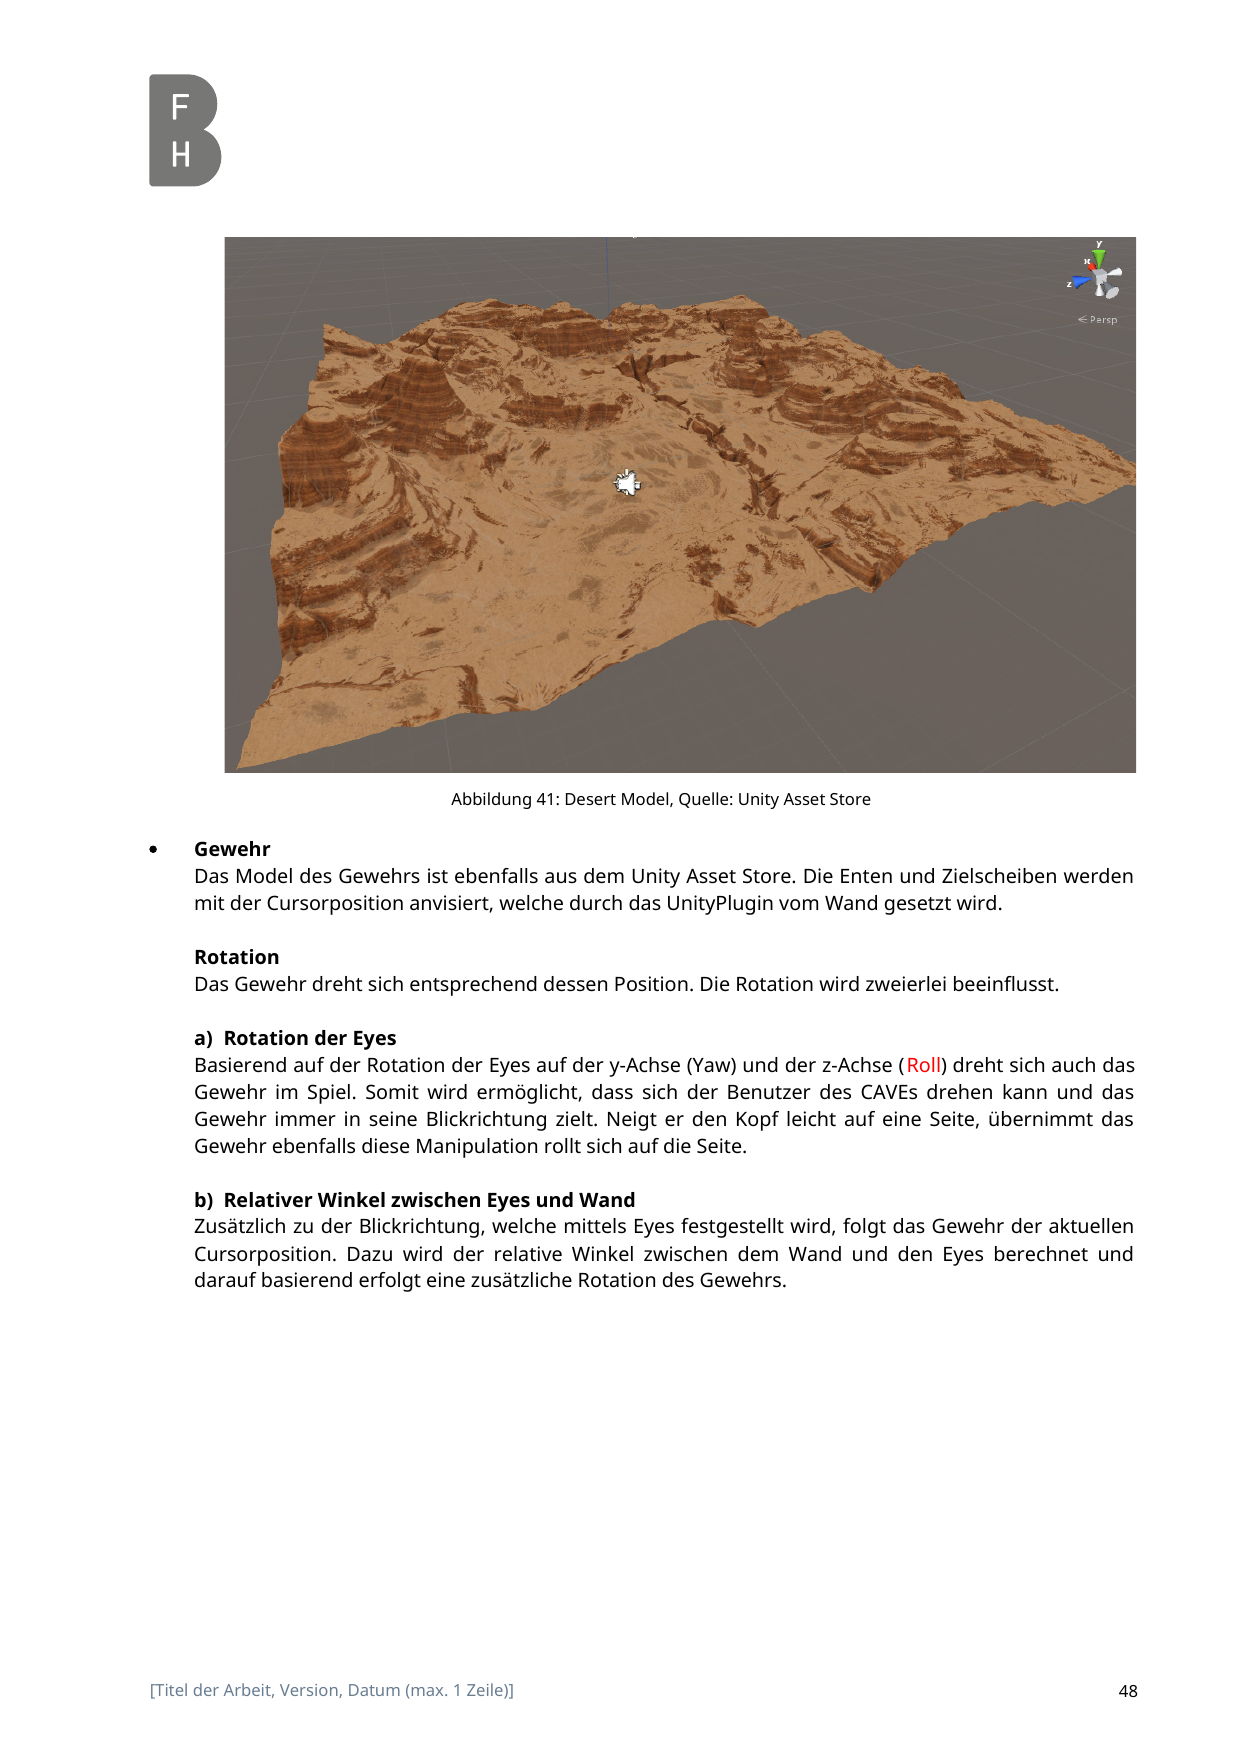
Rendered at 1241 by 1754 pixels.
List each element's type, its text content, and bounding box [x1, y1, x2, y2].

text Abbildung 41: Desert Model, Quelle: Unity Asset Store [187, 785, 1136, 810]
list Zusätzlich zu der Blickrichtung, welche mittels Eyes festgestellt wird, folgt das Gewehr der aktuellen Cursorposition. Dazu wird der relative Winkel zwischen dem Wand und den Eyes berechnet und darauf basierend erfolgt eine zusätzliche Rotation des Gewehrs. [194, 1213, 1136, 1294]
list Gewehr [149, 835, 1136, 862]
list Relativer Winkel zwischen Eyes und Wand [194, 1186, 1136, 1213]
list Das Model des Gewehrs ist ebenfalls aus dem Unity Asset Store. Die Enten und Zielscheiben werden mit der Cursorposition anvisiert, welche durch das UnityPlugin vom Wand gesetzt wird. [194, 862, 1136, 916]
list Basierend auf der Rotation der Eyes auf der y-Achse (Yaw) und der z-Achse (Roll) dreht sich auch das Gewehr im Spiel. Somit wird ermöglicht, dass sich der Benutzer des CAVEs drehen kann und das Gewehr immer in seine Blickrichtung zielt. Neigt er den Kopf leicht auf eine Seite, übernimmt das Gewehr ebenfalls diese Manipulation rollt sich auf die Seite. [194, 1051, 1136, 1159]
list Das Gewehr dreht sich entsprechend dessen Position. Die Rotation wird zweierlei beeinflusst. [194, 970, 1136, 997]
picture [224, 237, 1137, 773]
list Rotation der Eyes [194, 1024, 1136, 1051]
list Rotation [194, 943, 1136, 970]
